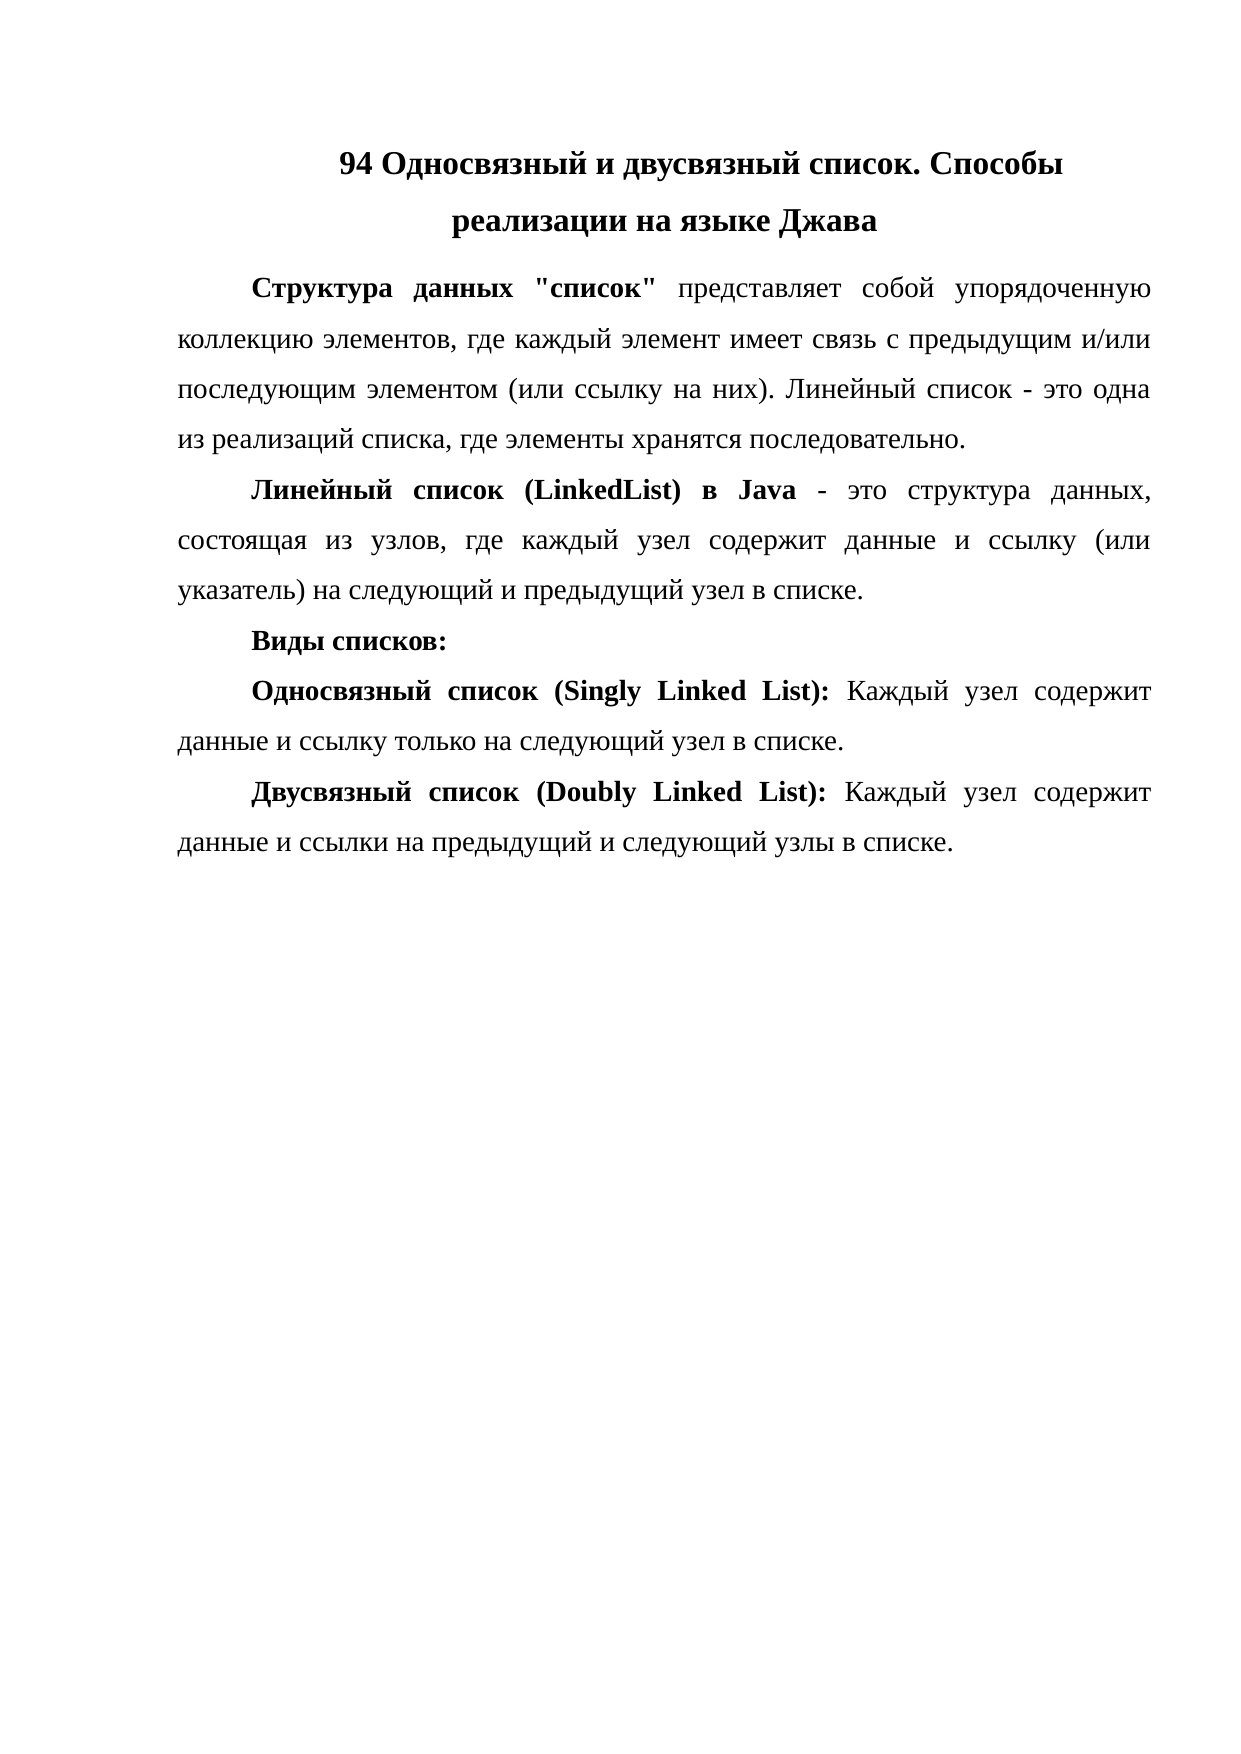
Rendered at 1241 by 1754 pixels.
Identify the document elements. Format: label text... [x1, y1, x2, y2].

text Структура данных "список" представляет собой упорядоченную коллекцию элементов, где каждый элемент имеет связь с предыдущим и/или последующим элементом (или ссылку на них). Линейный список - это одна из реализаций списка, где элементы хранятся последовательно. [177, 271, 1152, 455]
text Виды списков: [177, 623, 1152, 656]
text 94 Односвязный и двусвязный список. Способы реализации на языке Джава [177, 143, 1152, 239]
text Двусвязный список (Doubly Linked List): Каждый узел содержит данные и ссылки на предыдущий и следующий узлы в списке. [177, 774, 1152, 858]
text Линейный список (LinkedList) в Java - это структура данных, состоящая из узлов, где каждый узел содержит данные и ссылку (или указатель) на следующий и предыдущий узел в списке. [177, 472, 1152, 606]
text Односвязный список (Singly Linked List): Каждый узел содержит данные и ссылку только на следующий узел в списке. [177, 673, 1152, 757]
